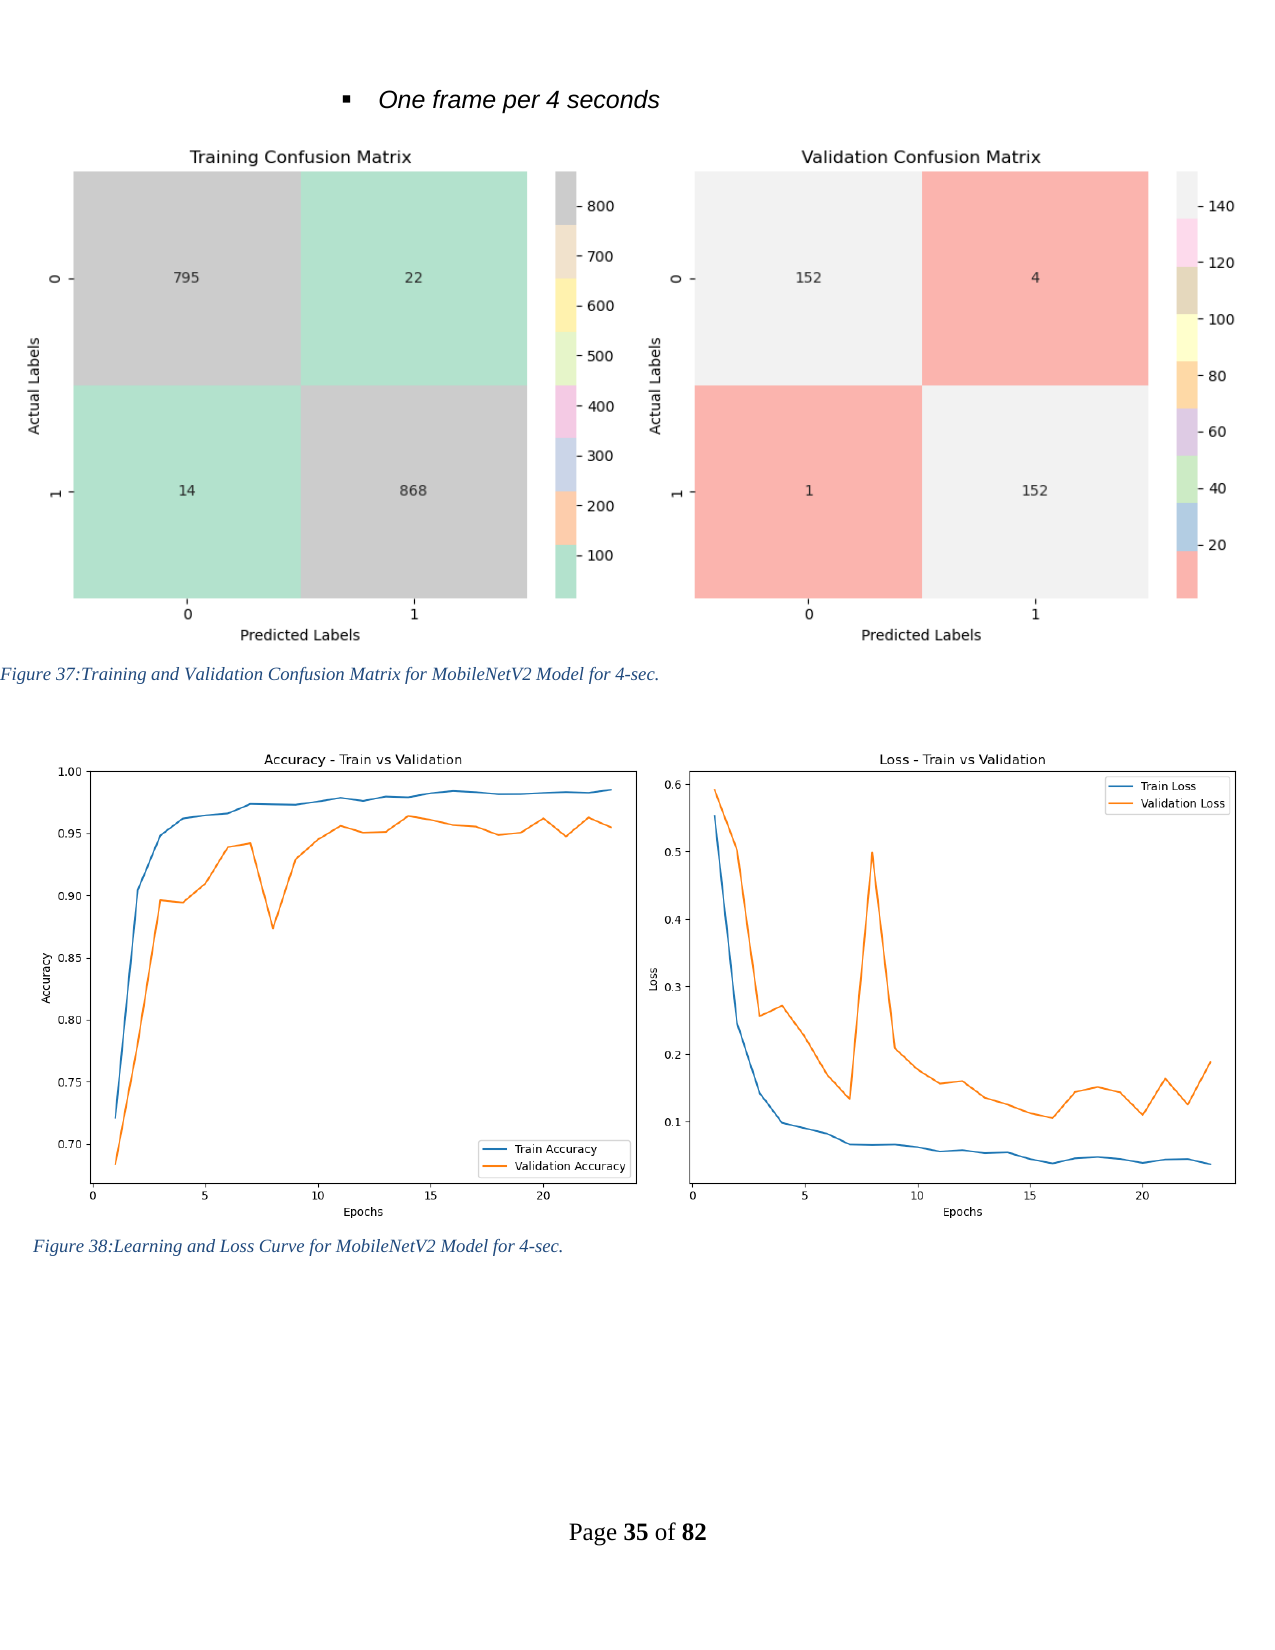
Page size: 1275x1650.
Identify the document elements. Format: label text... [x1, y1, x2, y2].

list One frame per 4 seconds [341, 85, 1169, 114]
picture [18, 140, 1247, 654]
picture [33, 747, 1242, 1226]
